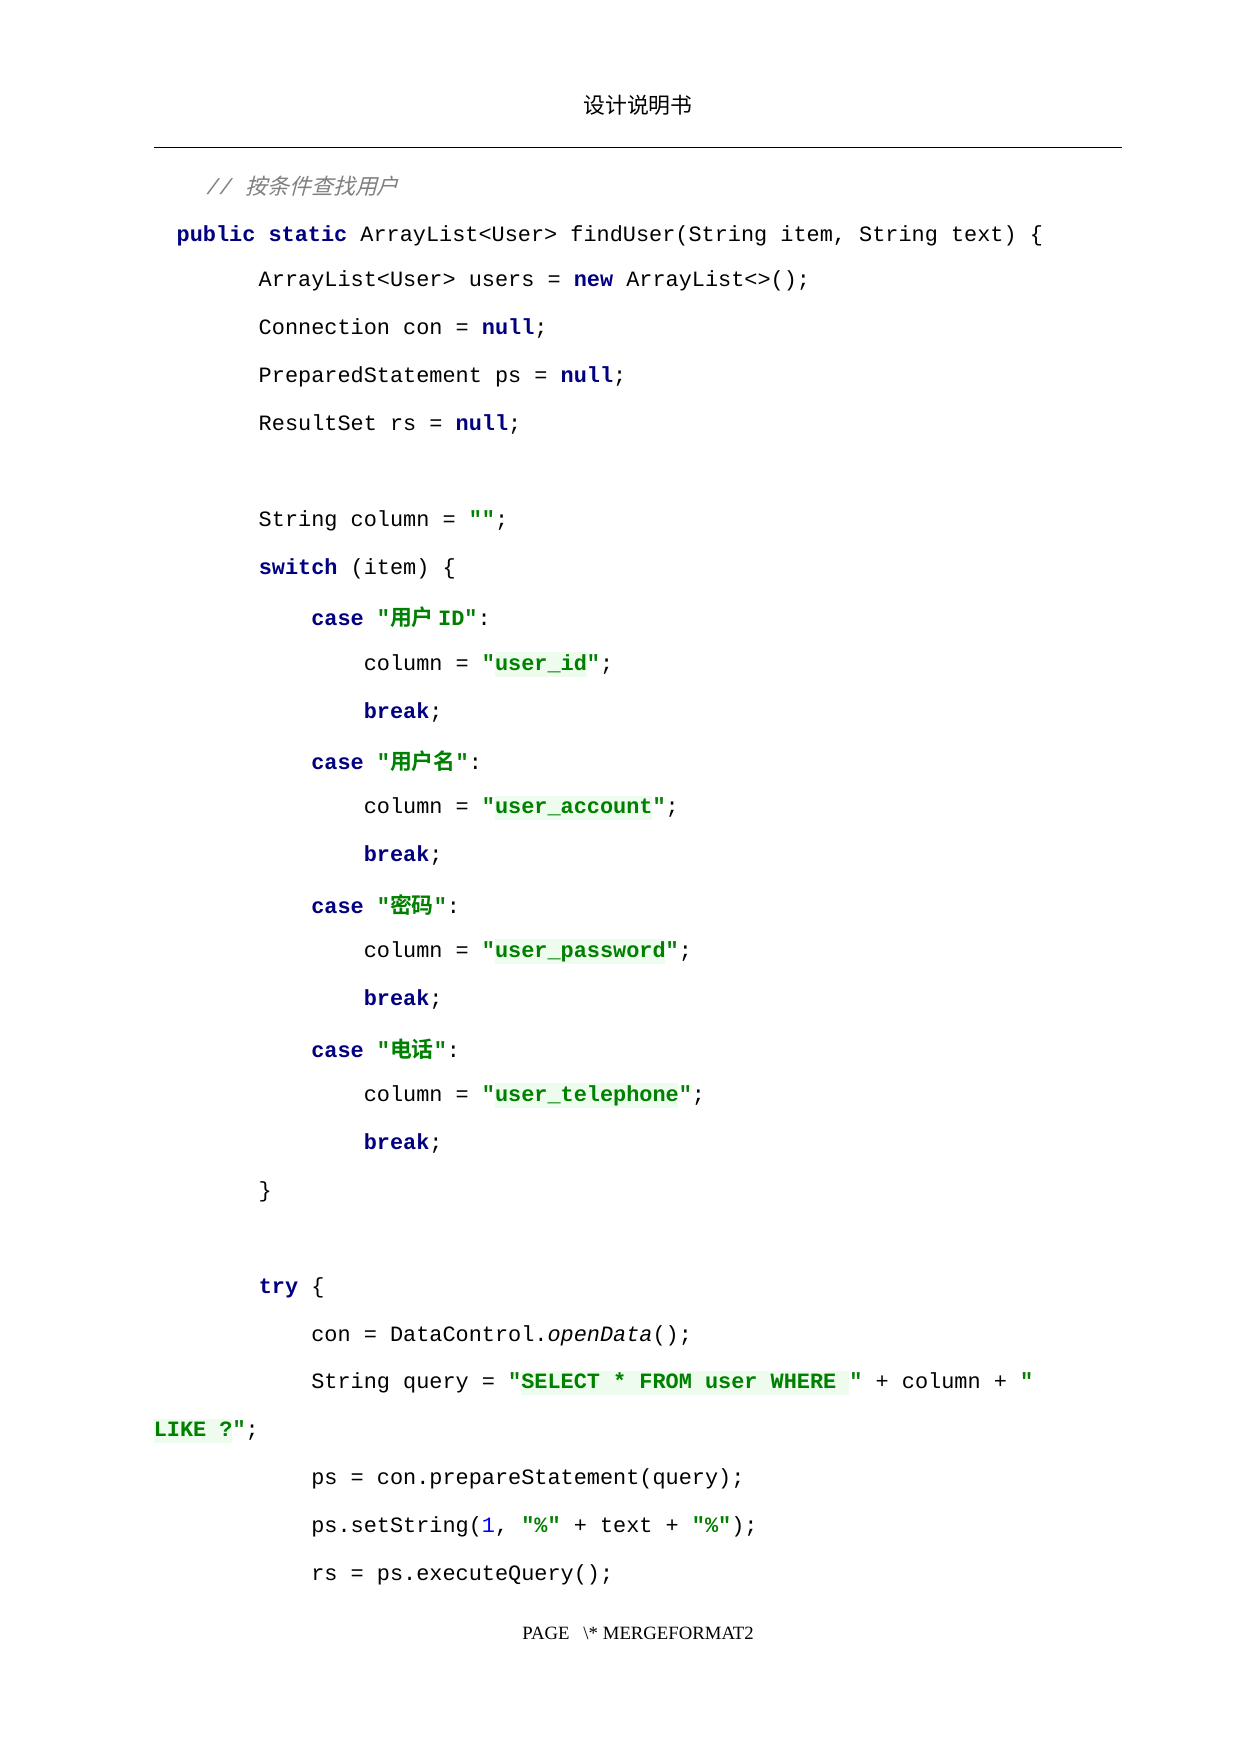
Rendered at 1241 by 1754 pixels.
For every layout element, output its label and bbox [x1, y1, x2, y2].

text [153, 161, 1122, 1599]
